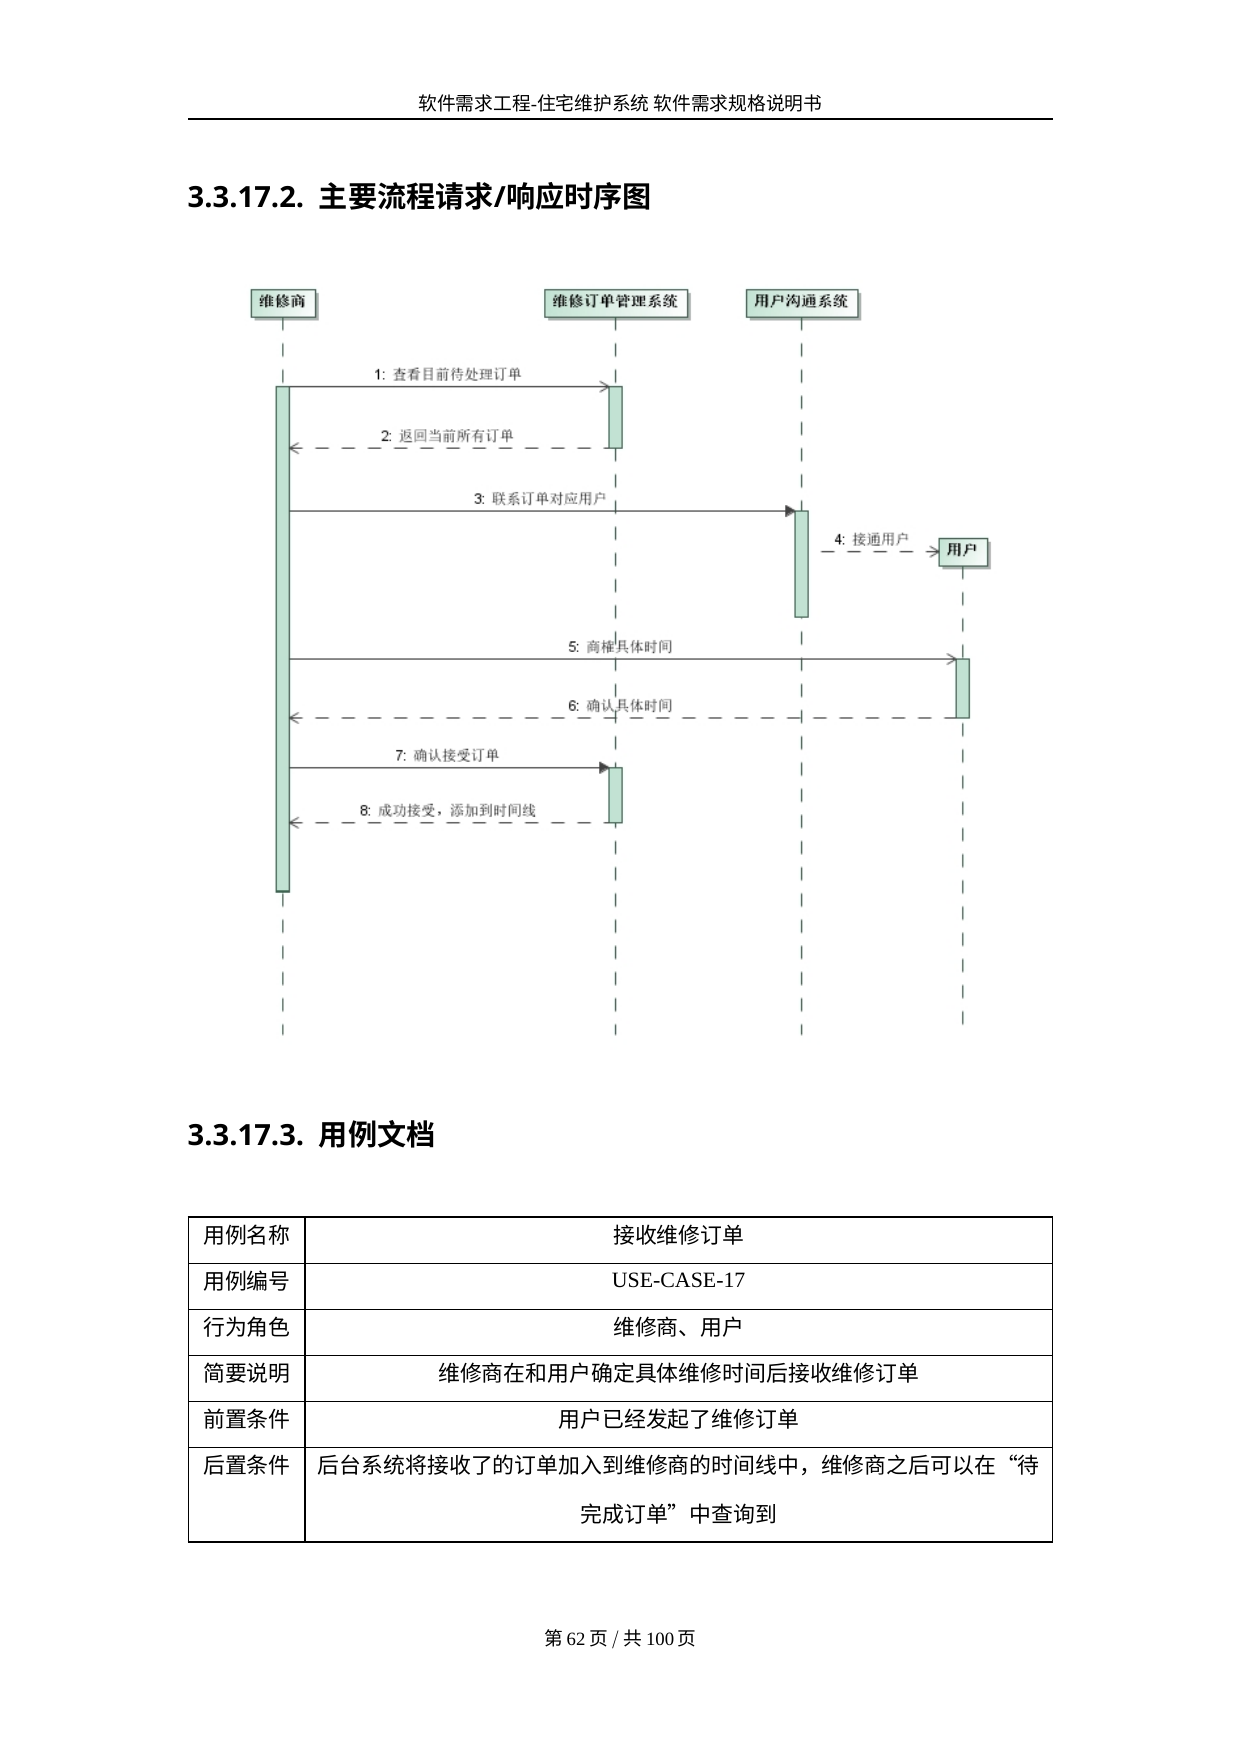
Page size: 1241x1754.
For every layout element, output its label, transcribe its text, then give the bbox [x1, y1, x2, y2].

table_cell 维修商、用户 [306, 1310, 1052, 1354]
table_cell USE-CASE-17 [306, 1264, 1052, 1308]
table_cell 后台系统将接收了的订单加入到维修商的时间线中，维修商之后可以在“待完成订单”中查询到 [306, 1448, 1052, 1541]
table_header 用例名称 [189, 1218, 304, 1262]
table_cell 简要说明 [189, 1356, 304, 1401]
subtitle 主要流程请求/响应时序图 [187, 162, 1053, 227]
subtitle 用例文档 [187, 1100, 1053, 1165]
picture [236, 278, 1004, 1050]
table_cell 后置条件 [189, 1448, 304, 1541]
table_cell 用例编号 [189, 1264, 304, 1308]
table_cell 维修商在和用户确定具体维修时间后接收维修订单 [306, 1356, 1052, 1401]
table_cell 用户已经发起了维修订单 [306, 1402, 1052, 1447]
table_header 接收维修订单 [306, 1218, 1052, 1262]
table_cell 行为角色 [189, 1310, 304, 1354]
table_cell 前置条件 [189, 1402, 304, 1447]
